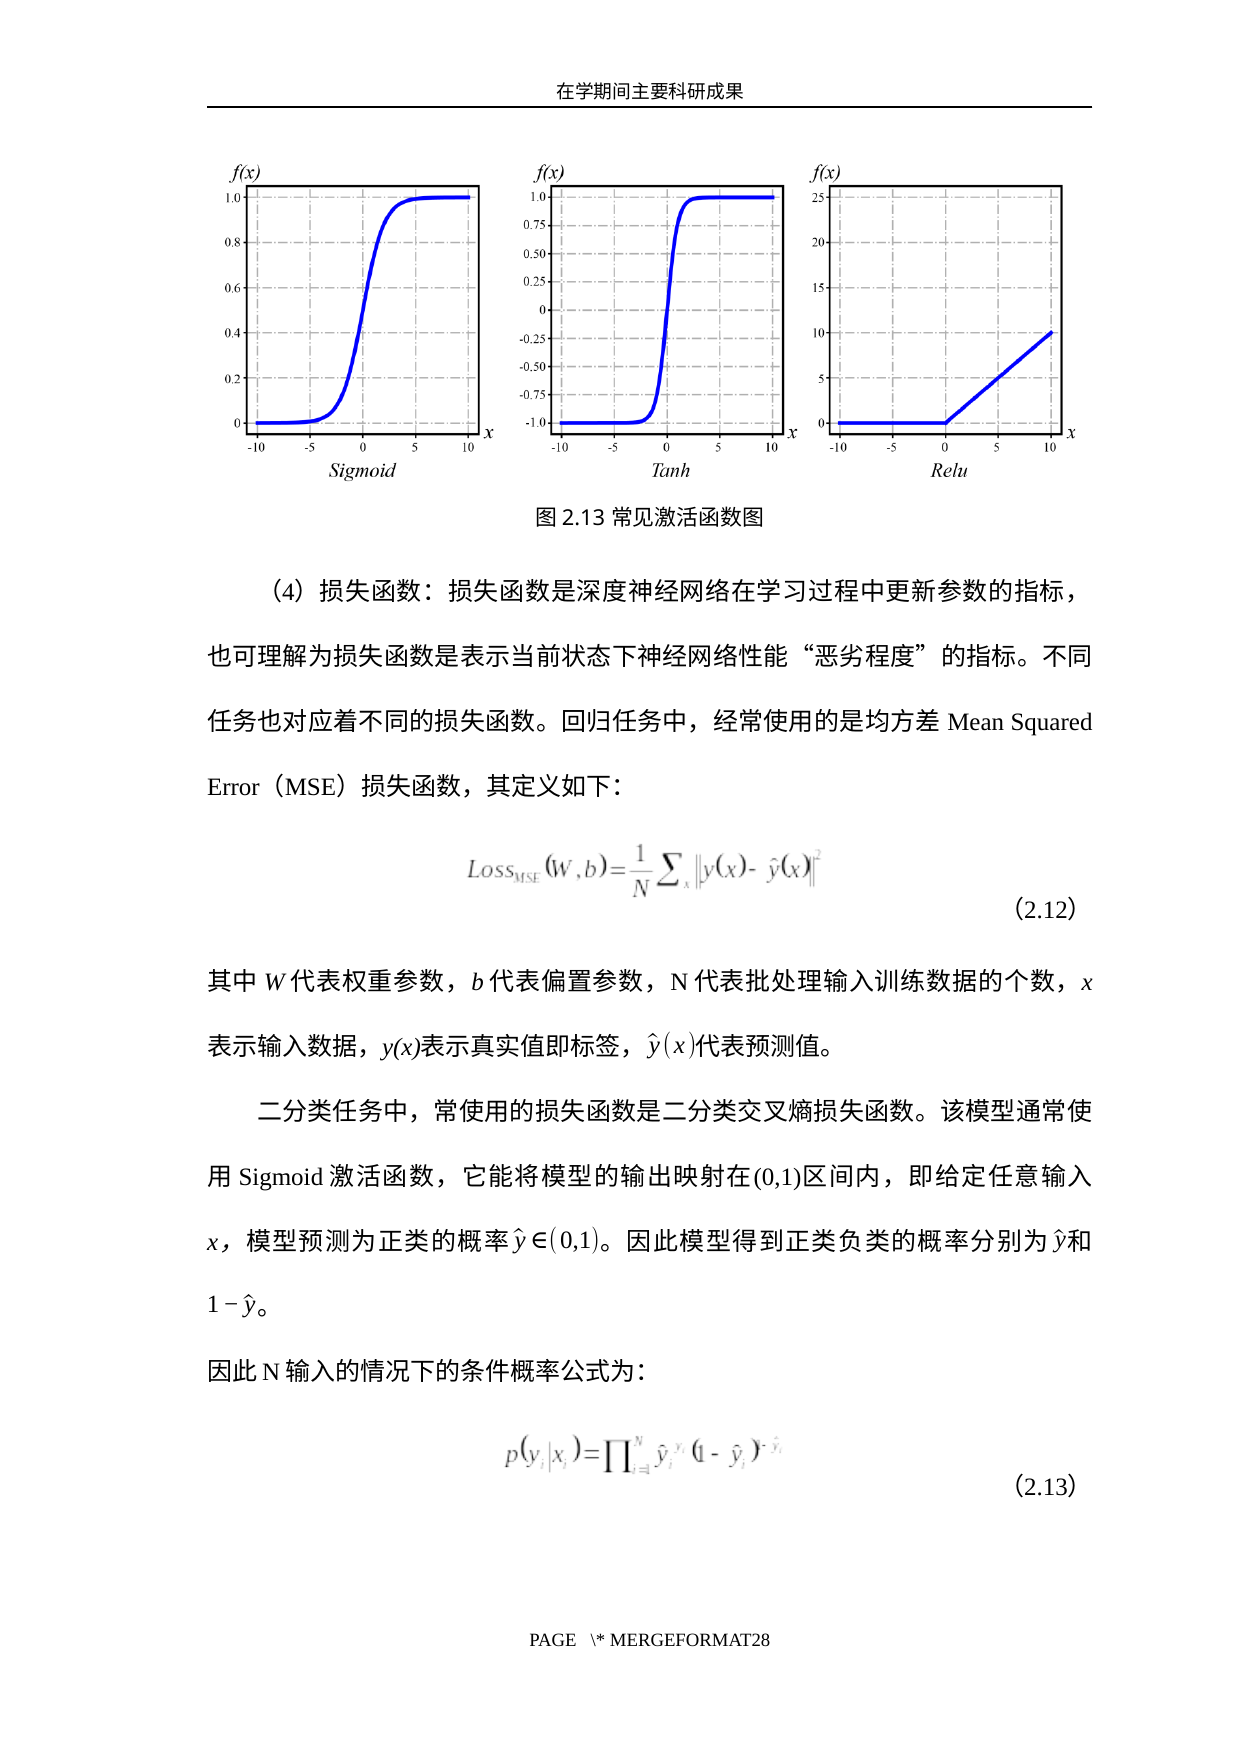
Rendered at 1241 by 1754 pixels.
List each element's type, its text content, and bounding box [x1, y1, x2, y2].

text 图2.13 常见激活函数图 [207, 499, 1092, 532]
picture [224, 162, 1076, 483]
list （2.12） [207, 833, 1092, 931]
list 损失函数：损失函数是深度神经网络在学习过程中更新参数的指标，也可理解为损失函数是表示当前状态下神经网络性能“恶劣程度”的指标。不同任务也对应着不同的损失函数。回归任务中，经常使用的是均方差Mean Squared Error（MSE）损失函数，其定义如下： [207, 557, 1092, 817]
text （2.13） [207, 1418, 1092, 1516]
text 二分类任务中，常使用的损失函数是二分类交叉熵损失函数。该模型通常使用Sigmoid激活函数，它能将模型的输出映射在(0,1)区间内，即给定任意输入x，模型预测为正类的概率。因此模型得到正类负类的概率分别为和。 [207, 1077, 1092, 1337]
text 其中W代表权重参数，b代表偏置参数，N代表批处理输入训练数据的个数，x表示输入数据，y(x)表示真实值即标签，代表预测值。 [207, 947, 1092, 1077]
text 因此N输入的情况下的条件概率公式为： [207, 1337, 1092, 1402]
